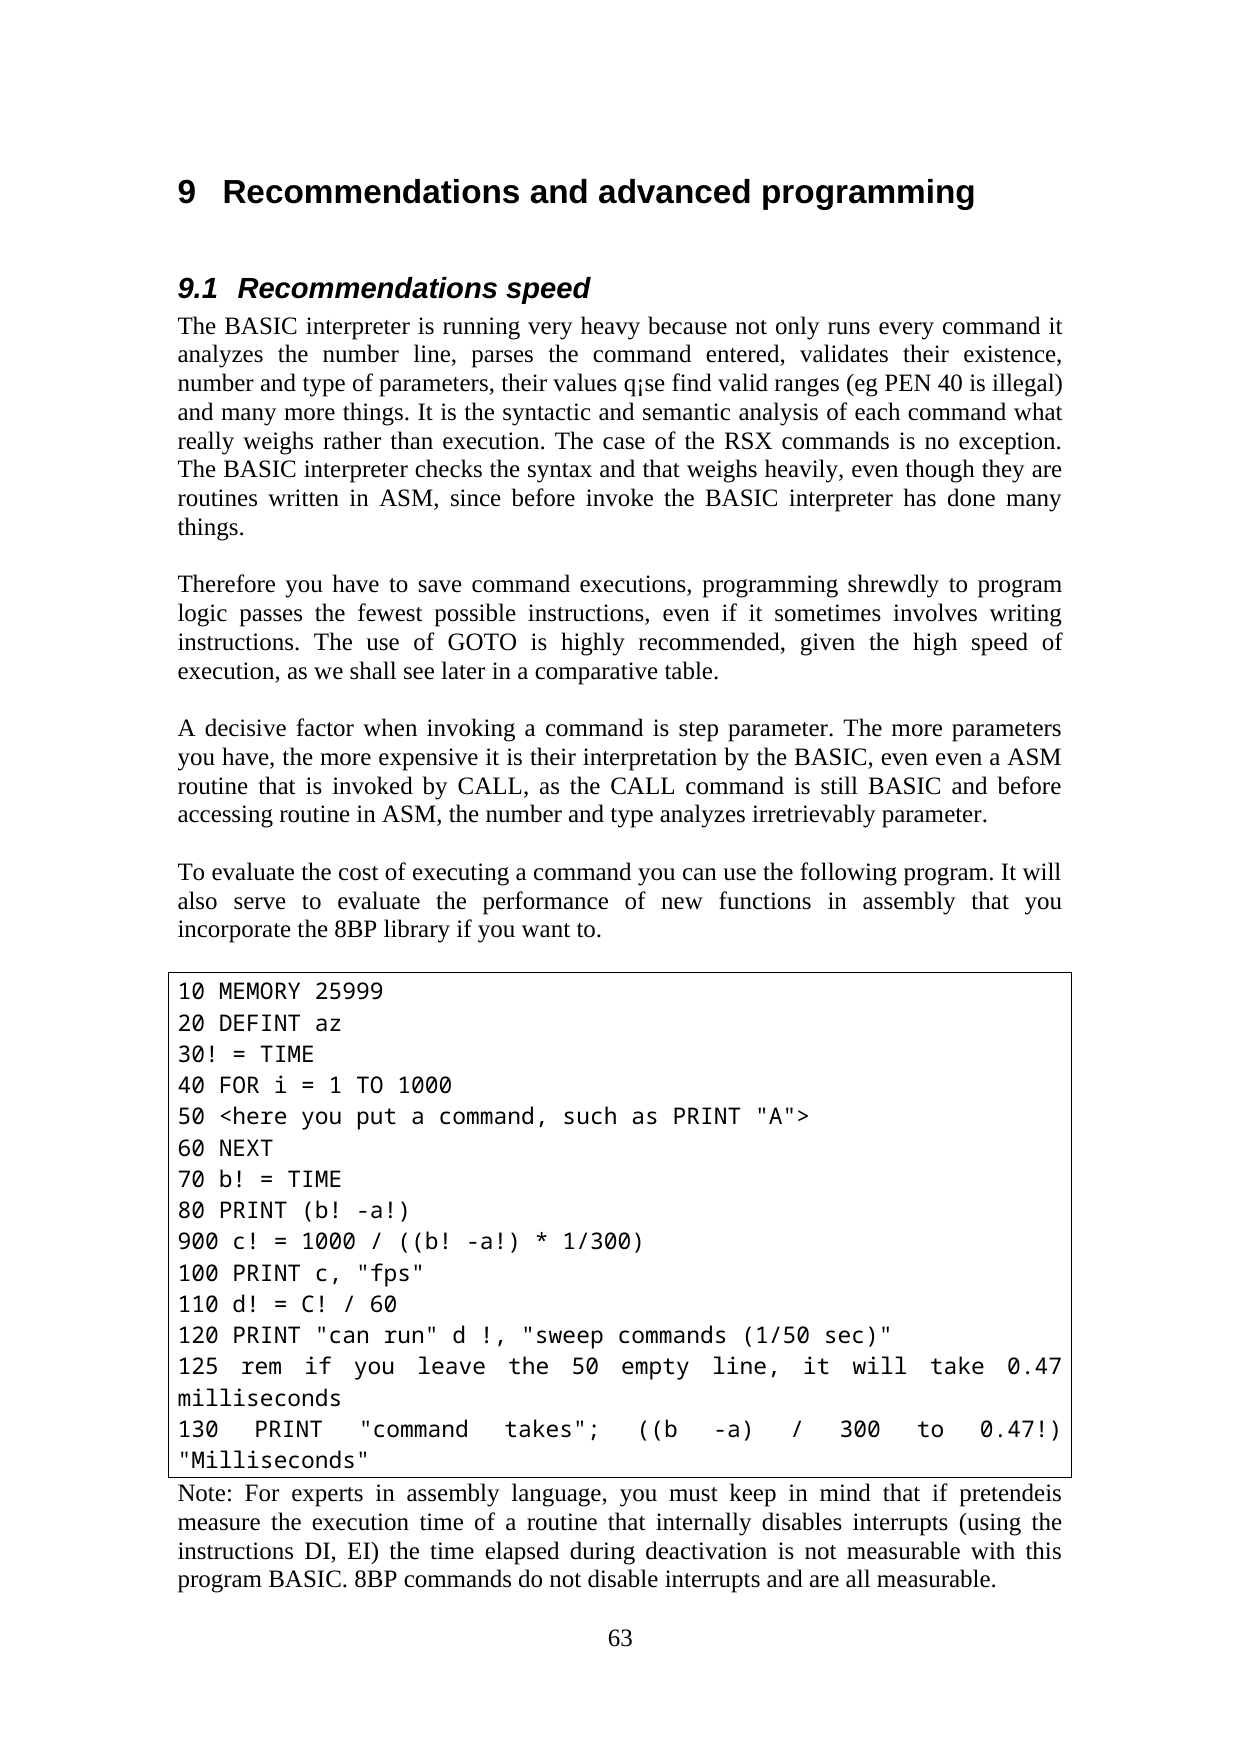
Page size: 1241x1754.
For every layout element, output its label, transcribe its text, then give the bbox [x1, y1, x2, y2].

text Note: For experts in assembly language, you must keep in mind that if pretendeis measure the execution time of a routine that internally disables interrupts (using the instructions DI, EI) the time elapsed during deactivation is not measurable with this program BASIC. 8BP commands do not disable interrupts and are all measurable. [177, 1478, 1063, 1593]
text 30! = TIME [177, 1038, 1063, 1069]
text 125 rem if you leave the 50 empty line, it will take 0.47 milliseconds [177, 1350, 1063, 1409]
text 100 PRINT c, "fps" [177, 1256, 1063, 1288]
text 110 d! = C! / 60 [177, 1288, 1063, 1319]
text 40 FOR i = 1 TO 1000 [177, 1069, 1063, 1100]
text 900 c! = 1000 / ((b! -a!) * 1/300) [177, 1225, 1063, 1256]
text The BASIC interpreter is running very heavy because not only runs every command it analyzes the number line, parses the command entered, validates their existence, number and type of parameters, their values ​​q¡se find valid ranges (eg PEN 40 is illegal) and many more things. It is the syntactic and semantic analysis of each command what really weighs rather than execution. The case of the RSX commands is no exception. The BASIC interpreter checks the syntax and that weighs heavily, even though they are routines written in ASM, since before invoke the BASIC interpreter has done many things. [177, 311, 1063, 541]
text 50 <here you put a command, such as PRINT "A"> [177, 1100, 1063, 1131]
text A decisive factor when invoking a command is step parameter. The more parameters you have, the more expensive it is their interpretation by the BASIC, even even a ASM routine that is invoked by CALL, as the CALL command is still BASIC and before accessing routine in ASM, the number and type analyzes irretrievably parameter. [177, 713, 1063, 828]
text 120 PRINT "can run" d !, "sweep commands (1/50 sec)" [177, 1319, 1063, 1350]
text 60 NEXT [177, 1131, 1063, 1163]
text 80 PRINT (b! -a!) [177, 1194, 1063, 1225]
subtitle Recommendations speed [177, 271, 1063, 304]
text Therefore you have to save command executions, programming shrewdly to program logic passes the fewest possible instructions, even if it sometimes involves writing instructions. The use of GOTO is highly recommended, given the high speed of execution, as we shall see later in a comparative table. [177, 569, 1063, 684]
text 10 MEMORY 25999 [169, 973, 1071, 1006]
text 70 b! = TIME [177, 1163, 1063, 1194]
text To evaluate the cost of executing a command you can use the following program. It will also serve to evaluate the performance of new functions in assembly that you incorporate the 8BP library if you want to. [177, 857, 1063, 943]
text 130 PRINT "command takes"; ((b -a) / 300 to 0.47!) "Milliseconds" [169, 1409, 1071, 1477]
text 20 DEFINT az [177, 1006, 1063, 1038]
subtitle Recommendations and advanced programming [177, 173, 1063, 211]
